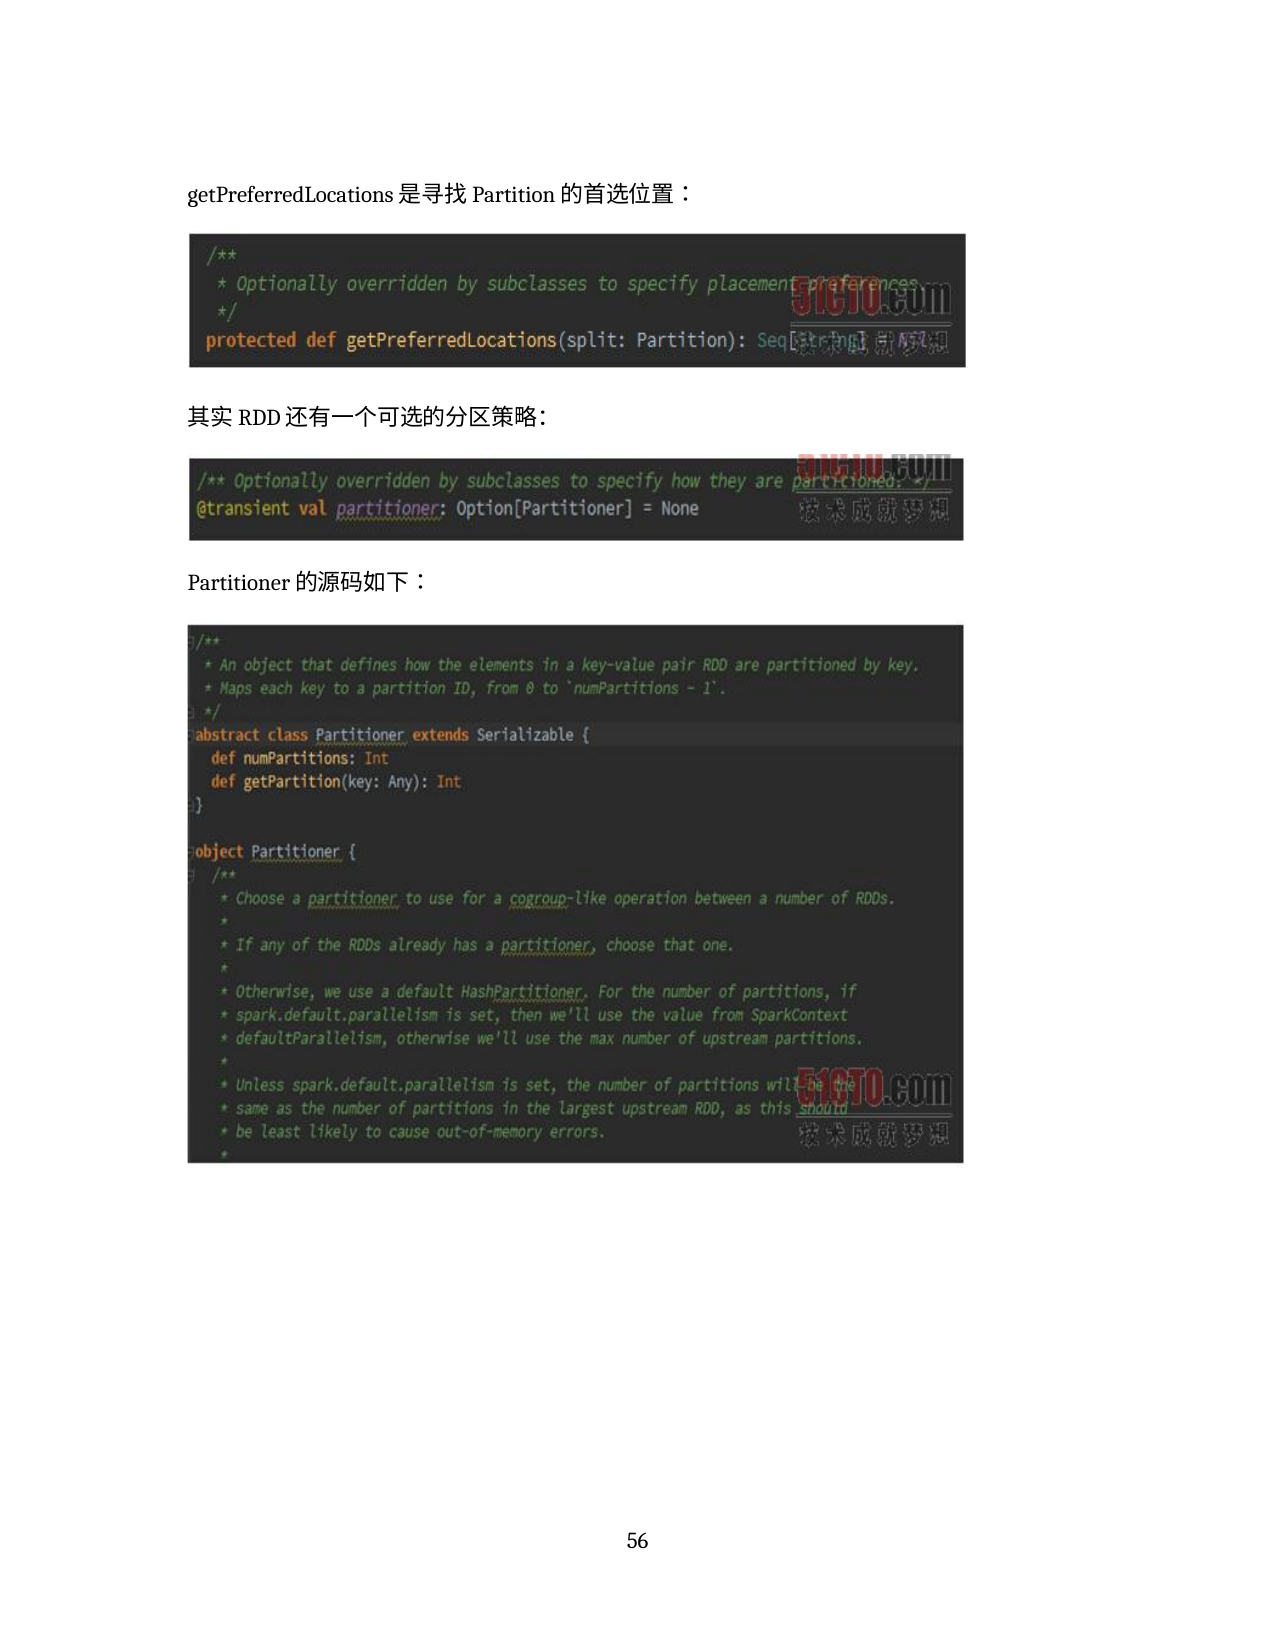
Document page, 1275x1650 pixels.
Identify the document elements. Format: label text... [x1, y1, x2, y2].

picture [187, 619, 966, 1168]
text Partitioner的源码如下： [187, 566, 1087, 597]
text 其实RDD还有一个可选的分区策略： [187, 399, 1087, 432]
picture [187, 454, 966, 544]
picture [187, 231, 966, 377]
text getPreferredLocations是寻找Partition的首选位置： [187, 150, 1087, 209]
